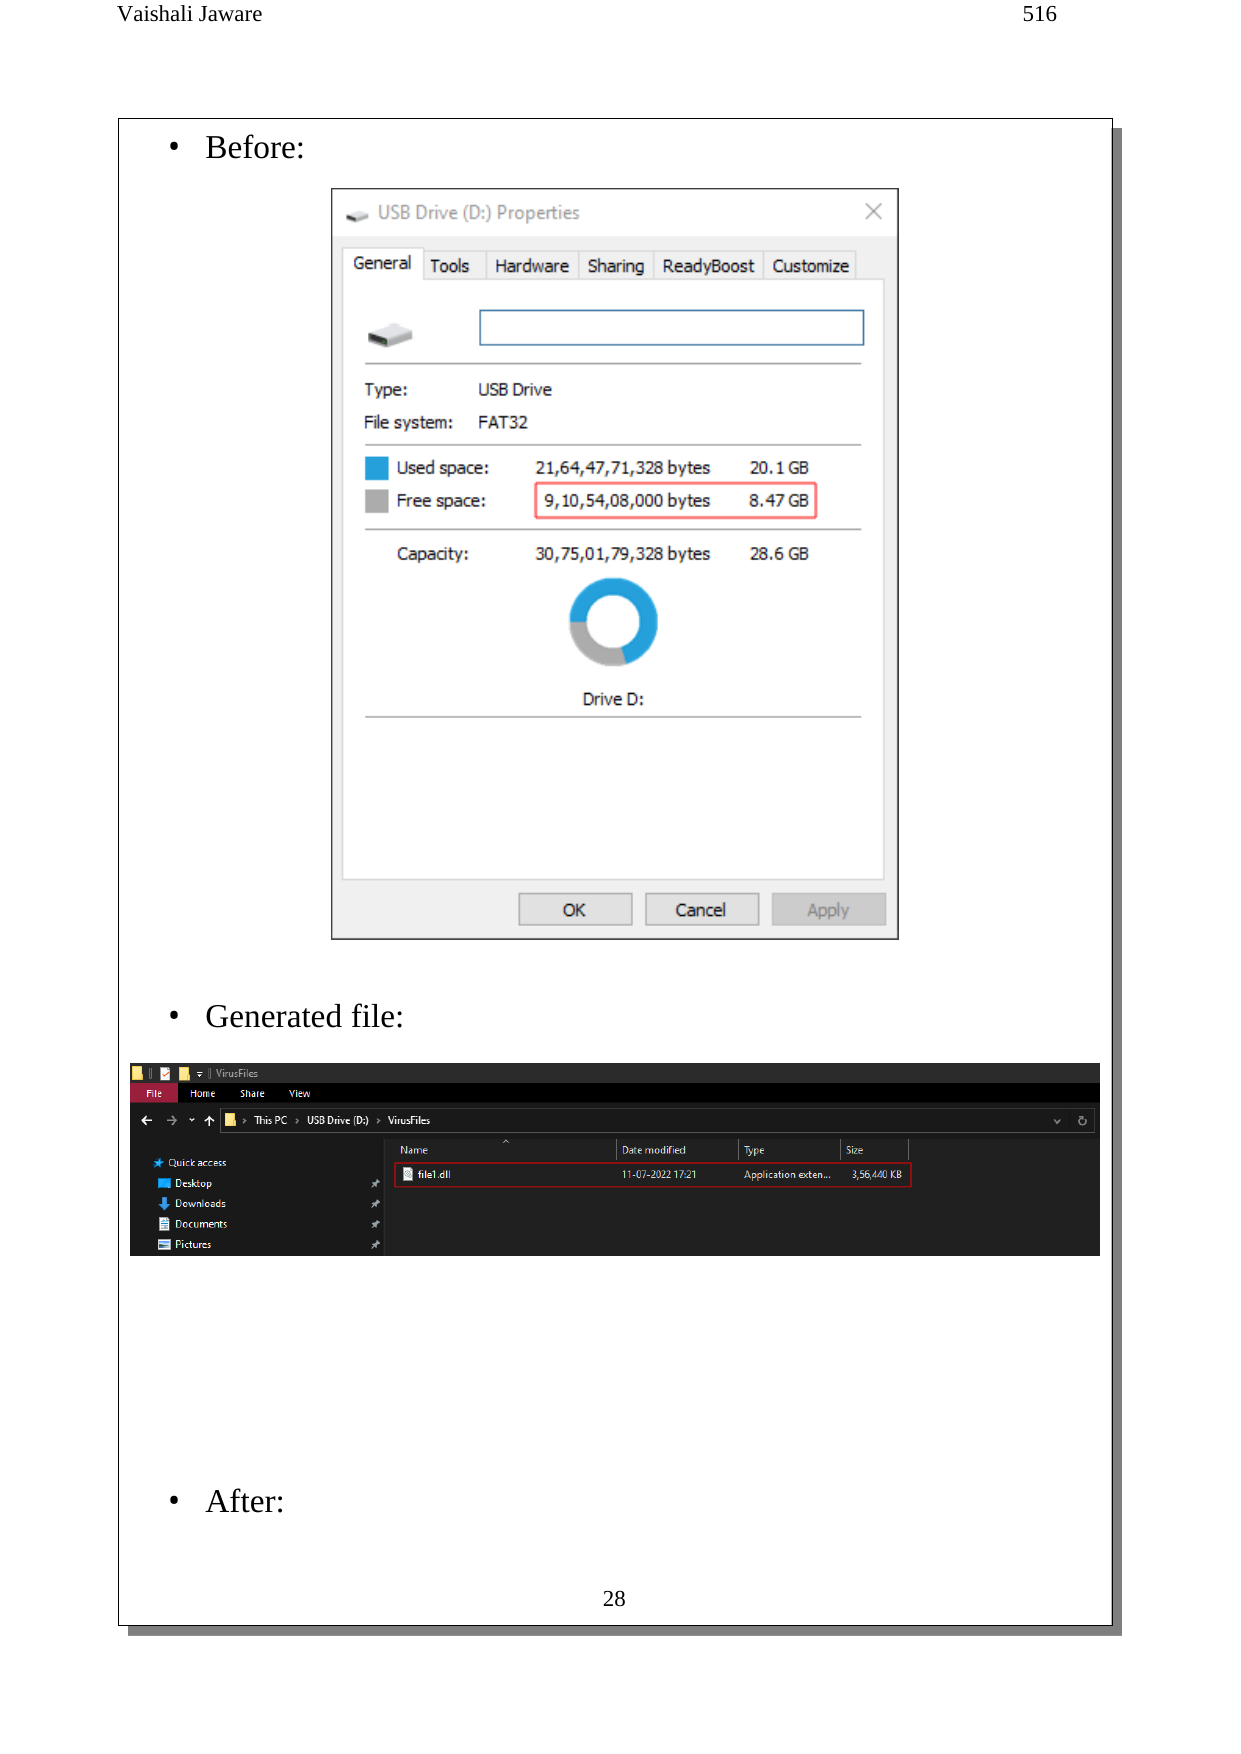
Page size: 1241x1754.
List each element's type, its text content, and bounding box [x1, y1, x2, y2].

list Before: [168, 123, 1111, 168]
list After: [168, 1477, 1111, 1523]
picture [331, 188, 899, 940]
picture [130, 1063, 1100, 1256]
list Generated file: [168, 991, 1111, 1037]
